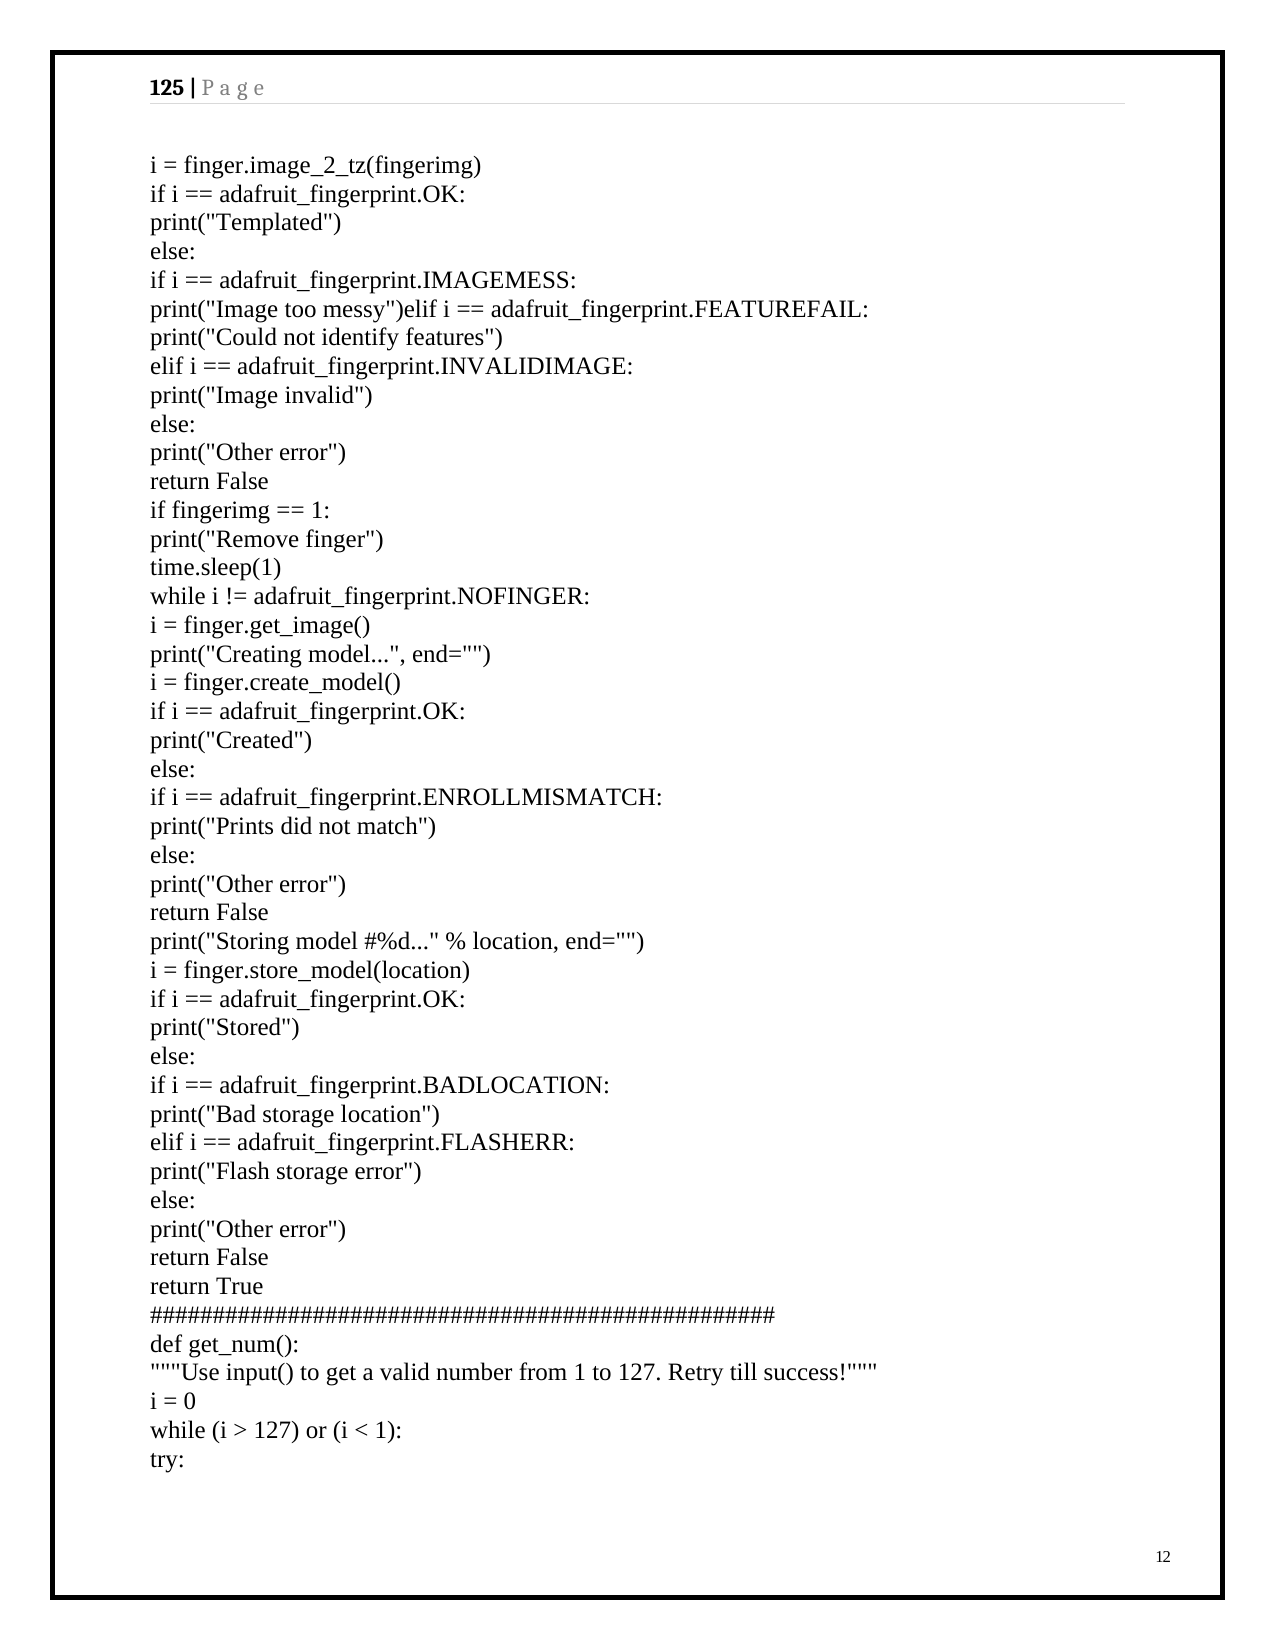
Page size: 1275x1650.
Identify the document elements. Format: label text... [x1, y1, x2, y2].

text if i == adafruit_fingerprint.IMAGEMESS: [150, 265, 1125, 294]
text if fingerimg == 1: [150, 495, 1125, 524]
text print("Storing model #%d..." % location, end="") [150, 926, 1125, 955]
text if i == adafruit_fingerprint.ENROLLMISMATCH: [150, 782, 1125, 811]
text elif i == adafruit_fingerprint.INVALIDIMAGE: [150, 351, 1125, 380]
text if i == adafruit_fingerprint.OK: [150, 984, 1125, 1012]
text print("Templated") [150, 207, 1125, 236]
text if i == adafruit_fingerprint.OK: [150, 179, 1125, 207]
text i = 0 [150, 1386, 1125, 1415]
text print("Prints did not match") [150, 811, 1125, 840]
text i = finger.get_image() [150, 610, 1125, 639]
text print("Creating model...", end="") [150, 639, 1125, 667]
text else: [150, 1041, 1125, 1070]
text if i == adafruit_fingerprint.OK: [150, 696, 1125, 725]
text print("Flash storage error") [150, 1156, 1125, 1185]
text i = finger.create_model() [150, 667, 1125, 696]
text print("Bad storage location") [150, 1099, 1125, 1127]
text elif i == adafruit_fingerprint.FLASHERR: [150, 1127, 1125, 1156]
text if i == adafruit_fingerprint.BADLOCATION: [150, 1070, 1125, 1099]
text time.sleep(1) [150, 552, 1125, 581]
text while (i > 127) or (i < 1): [150, 1415, 1125, 1444]
text print("Remove finger") [150, 524, 1125, 552]
text print("Image invalid") [150, 380, 1125, 409]
text def get_num(): [150, 1329, 1125, 1357]
text while i != adafruit_fingerprint.NOFINGER: [150, 581, 1125, 610]
text print("Stored") [150, 1012, 1125, 1041]
text i = finger.store_model(location) [150, 955, 1125, 984]
text else: [150, 840, 1125, 869]
text else: [150, 236, 1125, 265]
text print("Other error") [150, 437, 1125, 466]
text print("Other error") [150, 869, 1125, 897]
text return True [150, 1271, 1125, 1300]
text print("Image too messy")elif i == adafruit_fingerprint.FEATUREFAIL: [150, 294, 1125, 322]
text print("Other error") [150, 1214, 1125, 1242]
text """Use input() to get a valid number from 1 to 127. Retry till success!""" [150, 1357, 1125, 1386]
text i = finger.image_2_tz(fingerimg) [150, 150, 1125, 179]
text return False [150, 1242, 1125, 1271]
text print("Created") [150, 725, 1125, 754]
text print("Could not identify features") [150, 322, 1125, 351]
text ################################################## [150, 1300, 1125, 1329]
text else: [150, 409, 1125, 437]
text return False [150, 466, 1125, 495]
text return False [150, 897, 1125, 926]
text else: [150, 1185, 1125, 1214]
text try: [150, 1444, 1125, 1472]
text else: [150, 754, 1125, 782]
